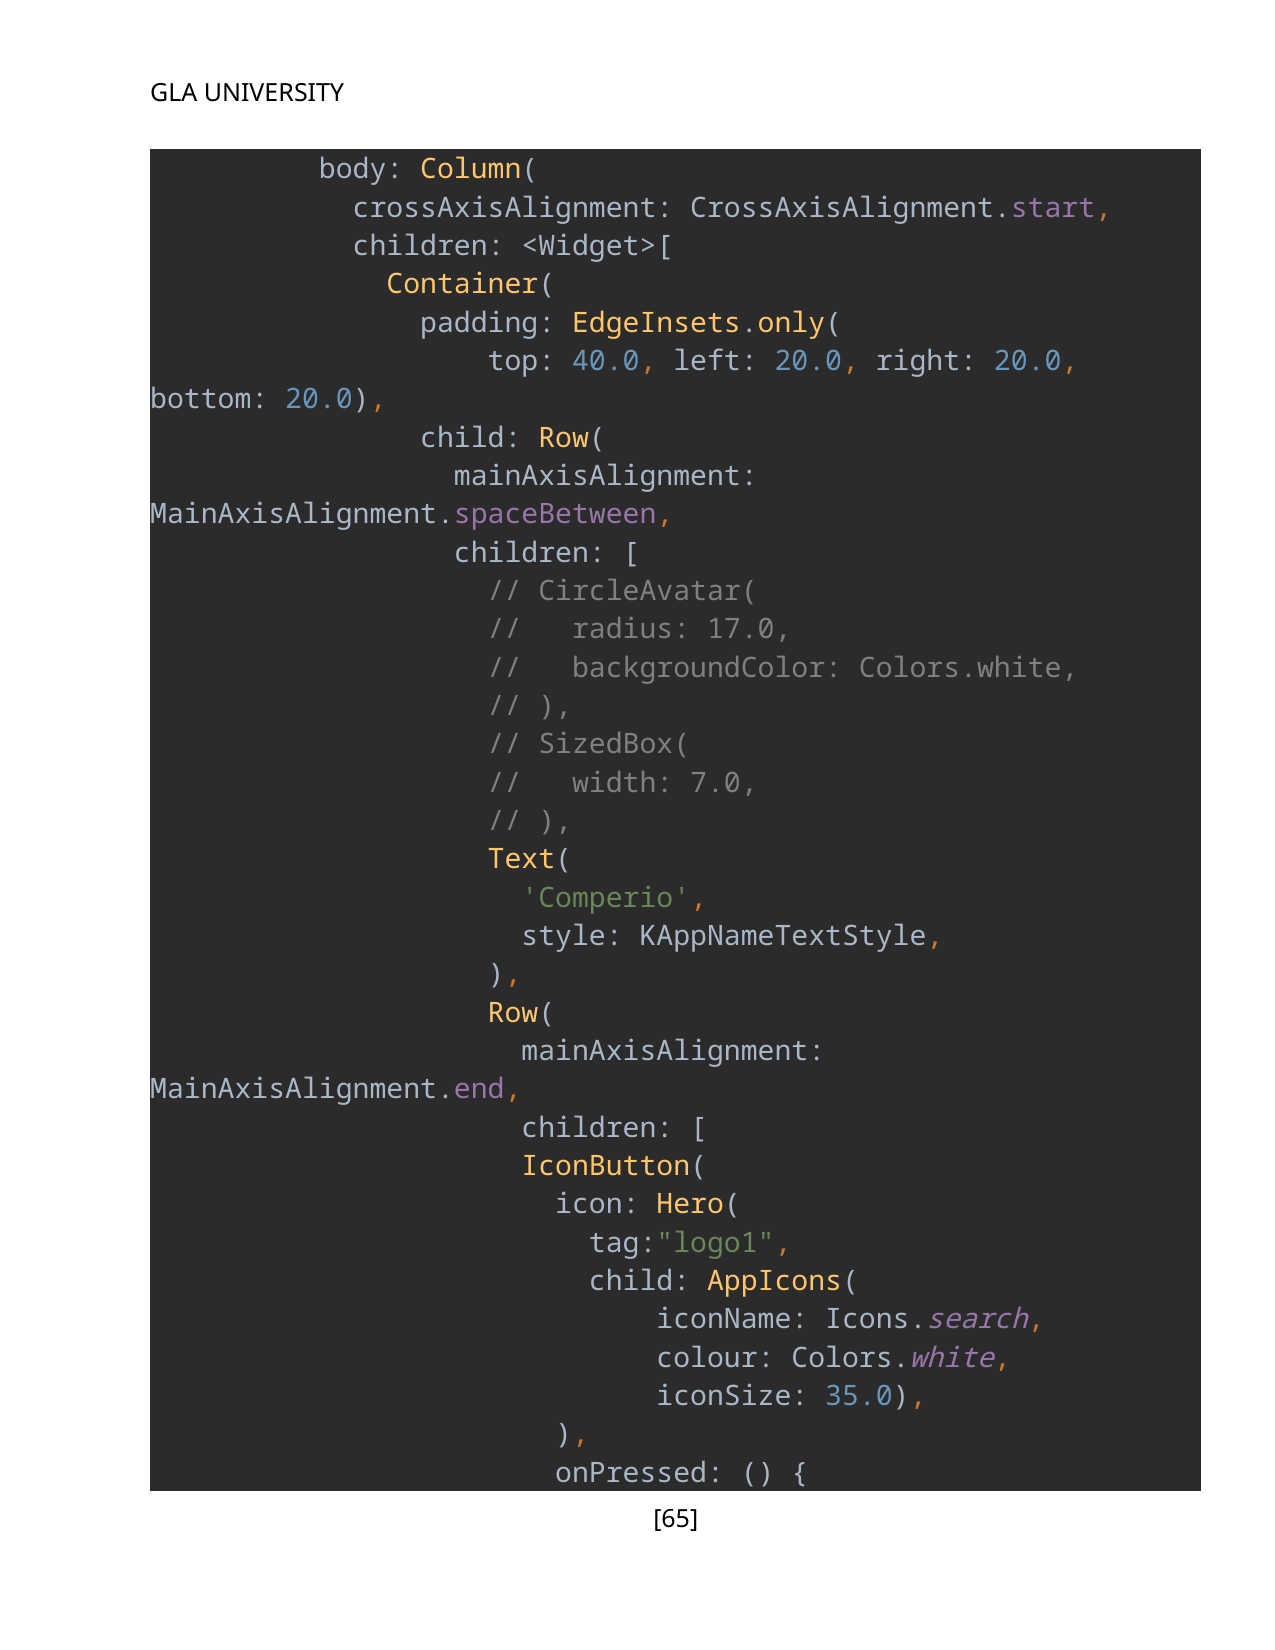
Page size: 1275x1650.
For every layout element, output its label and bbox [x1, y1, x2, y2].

text [150, 149, 1201, 1491]
